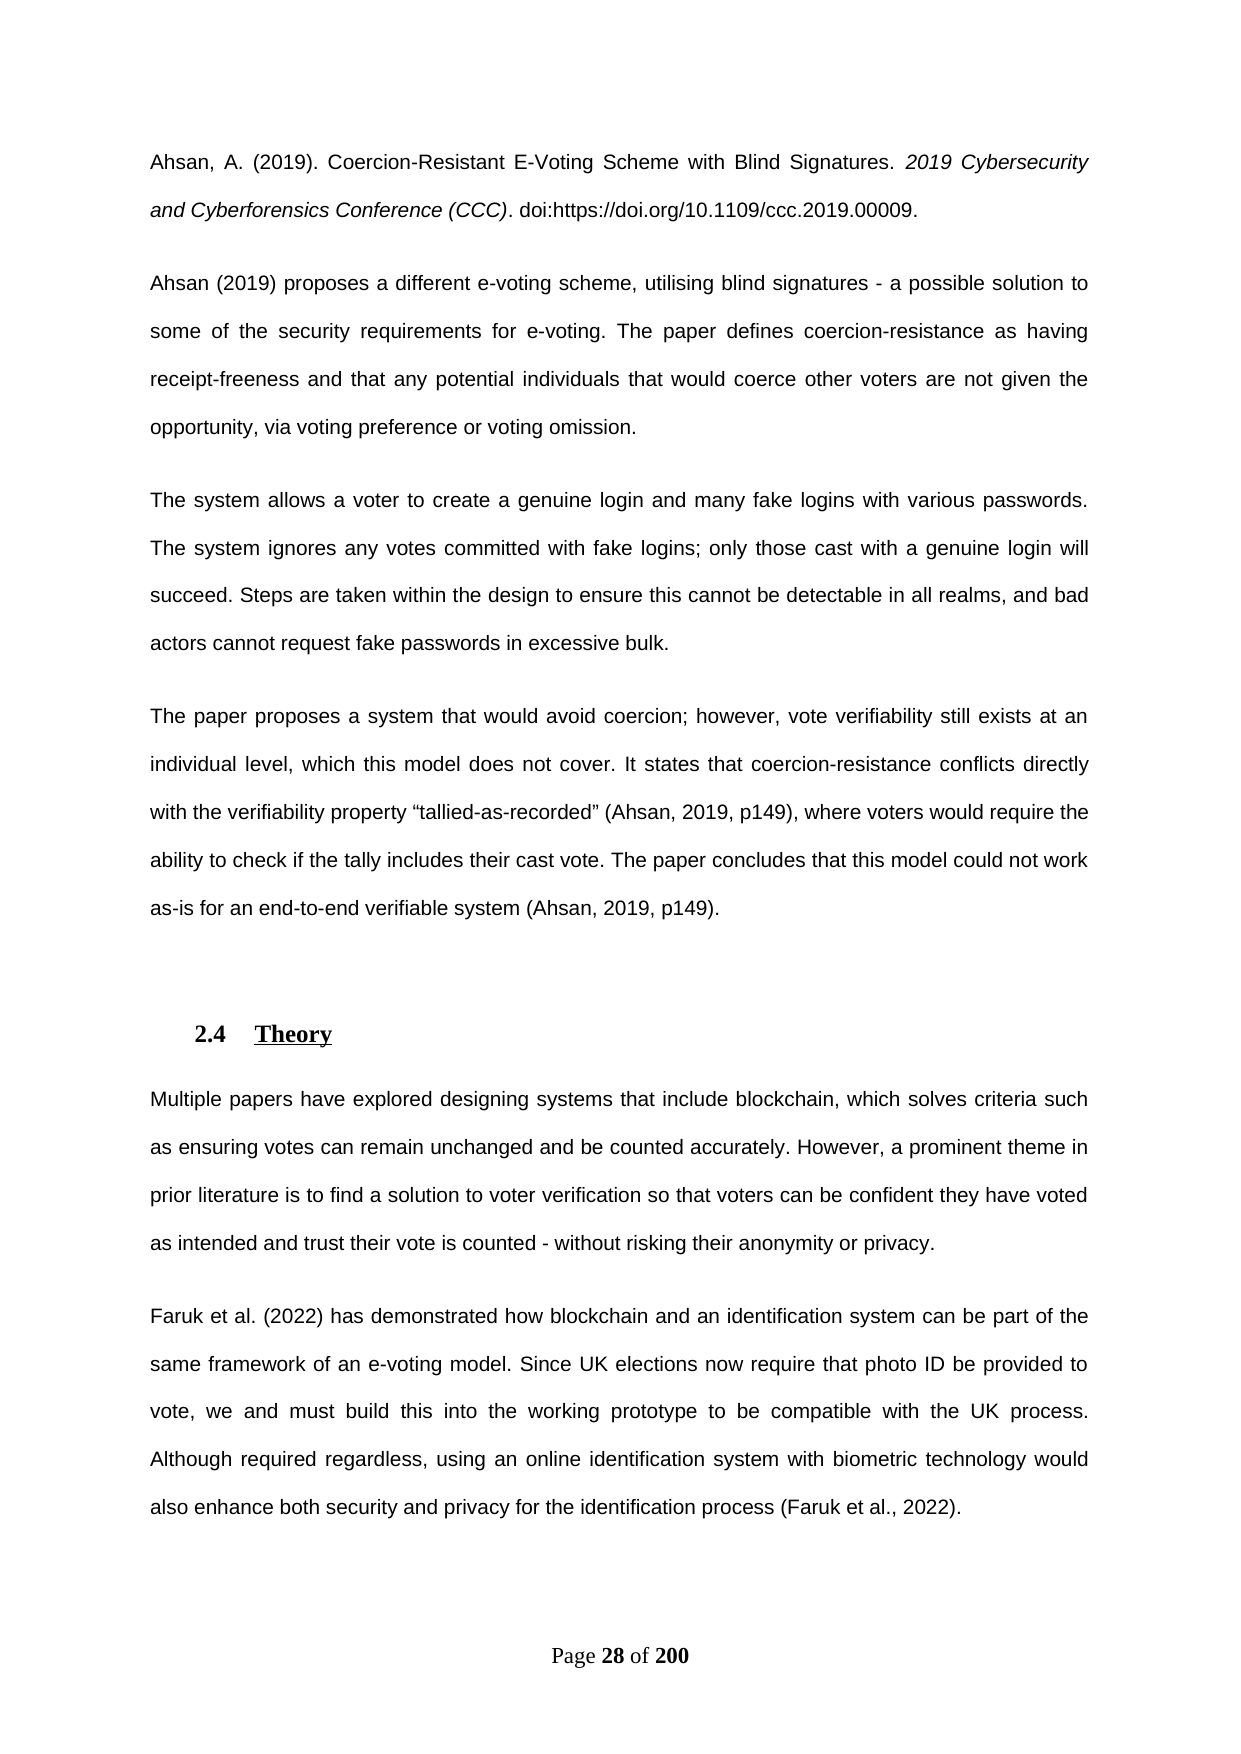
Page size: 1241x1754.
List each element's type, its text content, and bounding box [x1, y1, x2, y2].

text Multiple papers have explored designing systems that include blockchain, which solves criteria such as ensuring votes can remain unchanged and be counted accurately. However, a prominent theme in prior literature is to find a solution to voter verification so that voters can be confident they have voted as intended and trust their vote is counted - without risking their anonymity or privacy. [150, 1087, 1090, 1254]
text Ahsan (2019) proposes a different e-voting scheme, utilising blind signatures - a possible solution to some of the security requirements for e-voting. The paper defines coercion-resistance as having receipt-freeness and that any potential individuals that would coerce other voters are not given the opportunity, via voting preference or voting omission. [150, 271, 1090, 438]
text Faruk et al. (2022) has demonstrated how blockchain and an identification system can be part of the same framework of an e-voting model. Since UK elections now require that photo ID be provided to vote, we and must build this into the working prototype to be compatible with the UK process. Although required regardless, using an online identification system with biometric technology would also enhance both security and privacy for the identification process (Faruk et al., 2022). [150, 1303, 1090, 1519]
text The paper proposes a system that would avoid coercion; however, vote verifiability still exists at an individual level, which this model does not cover. It states that coercion-resistance conflicts directly with the verifiability property “tallied-as-recorded” (Ahsan, 2019, p149), where voters would require the ability to check if the tally includes their cast vote. The paper concludes that this model could not work as-is for an end-to-end verifiable system (Ahsan, 2019, p149). [150, 704, 1090, 920]
text The system allows a voter to create a genuine login and many fake logins with various passwords. The system ignores any votes committed with fake logins; only those cast with a genuine login will succeed. Steps are taken within the design to ensure this cannot be detectable in all realms, and bad actors cannot request fake passwords in excessive bulk. [150, 487, 1090, 655]
text Ahsan, A. (2019). Coercion-Resistant E-Voting Scheme with Blind Signatures. 2019 Cybersecurity and Cyberforensics Conference (CCC). doi:https://doi.org/10.1109/ccc.2019.00009. [150, 150, 1090, 222]
subtitle Theory [194, 1019, 1090, 1047]
